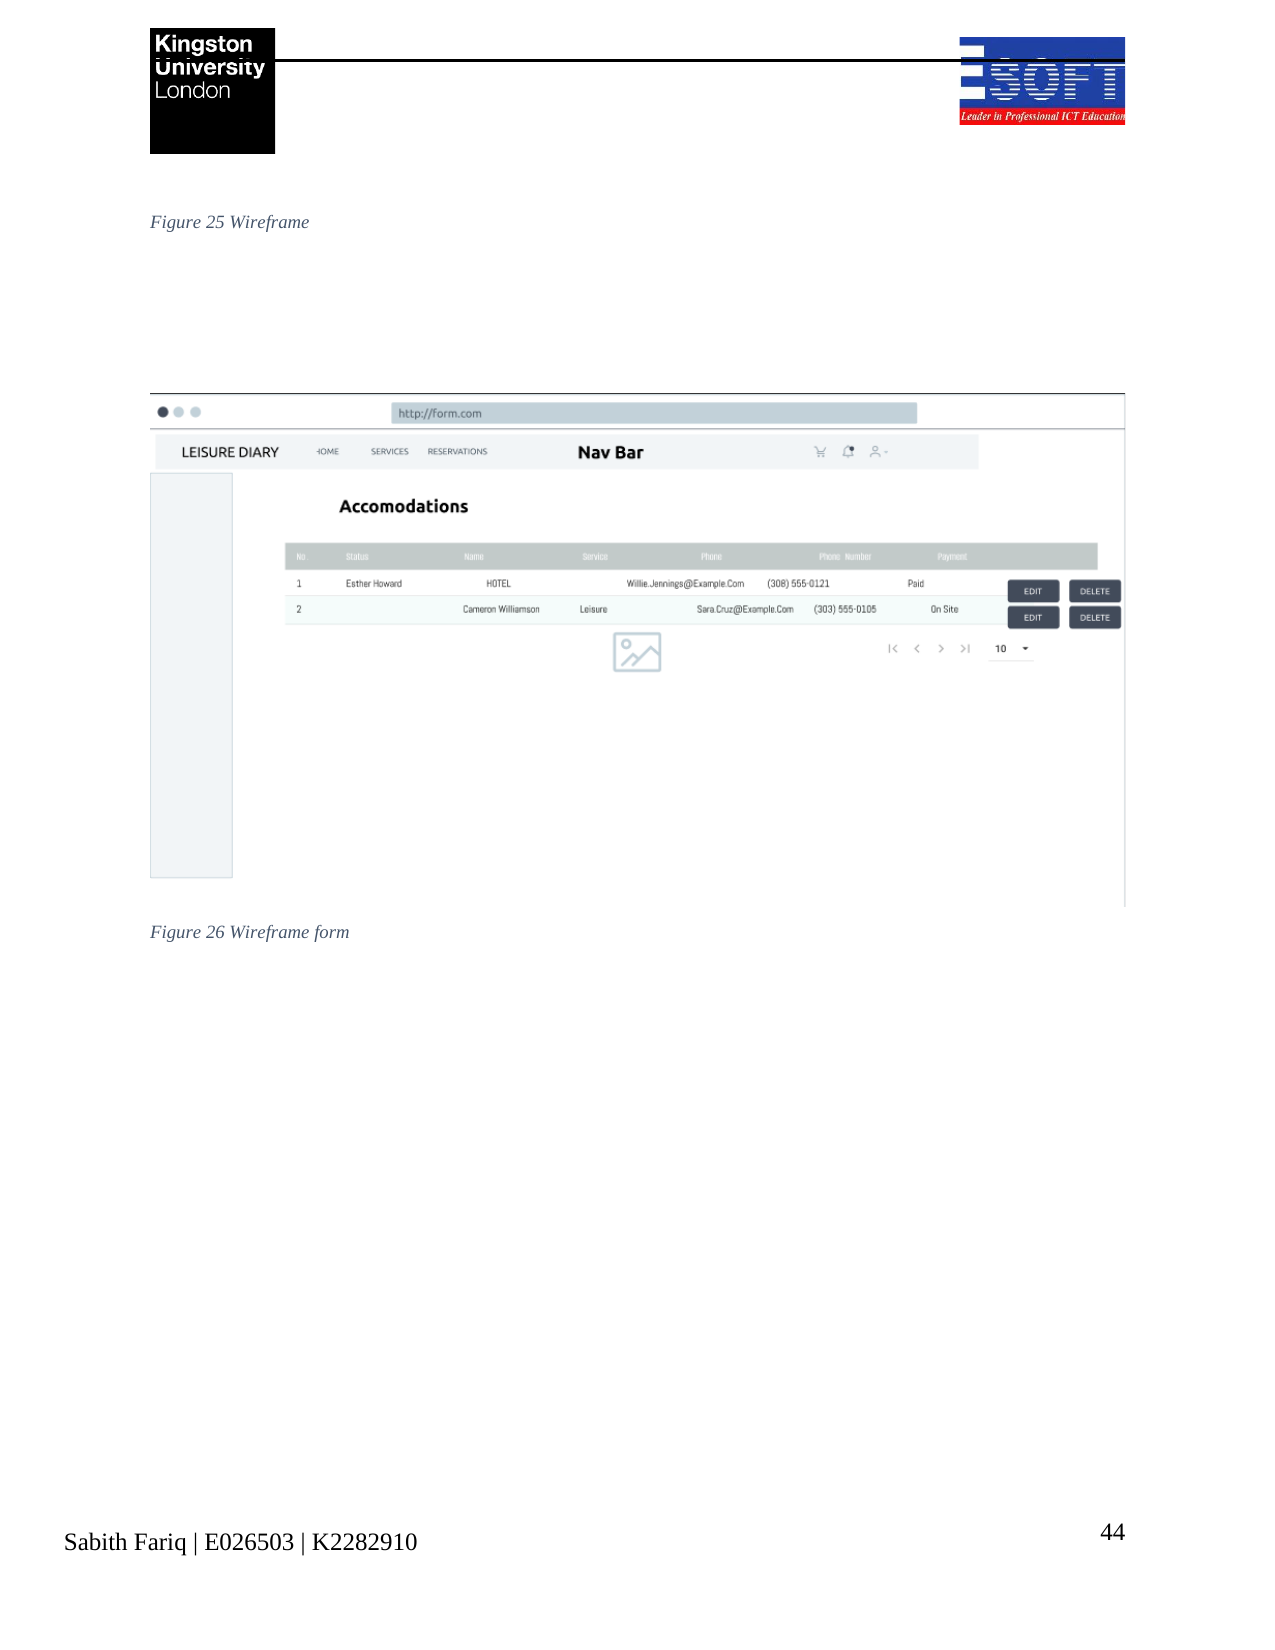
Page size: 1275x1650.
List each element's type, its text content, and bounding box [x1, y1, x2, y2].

picture [150, 393, 1125, 907]
picture [150, 28, 275, 59]
picture [959, 62, 1125, 125]
picture [959, 37, 1125, 59]
picture [150, 62, 275, 154]
